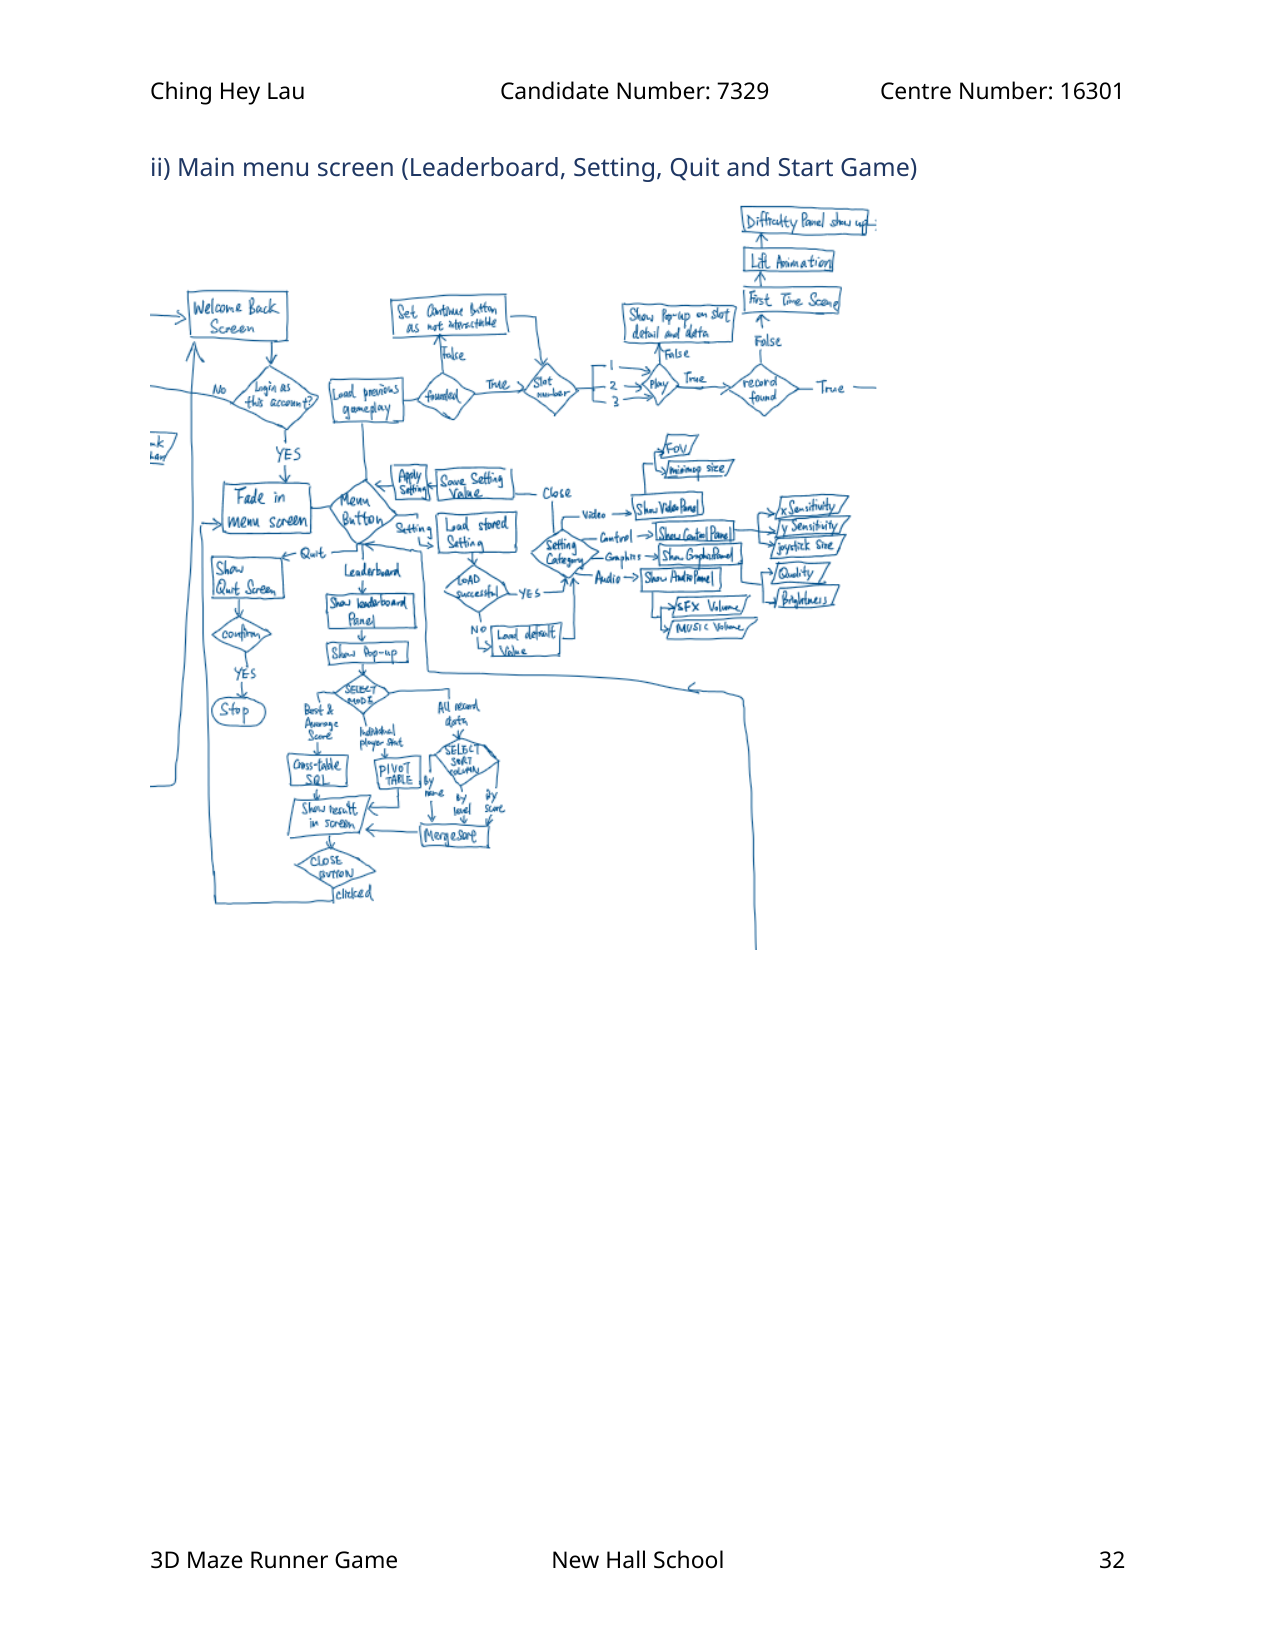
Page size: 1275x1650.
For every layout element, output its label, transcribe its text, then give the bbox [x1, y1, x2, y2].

picture [150, 186, 877, 950]
subtitle ii) Main menu screen (Leaderboard, Setting, Quit and Start Game) [150, 150, 1125, 184]
